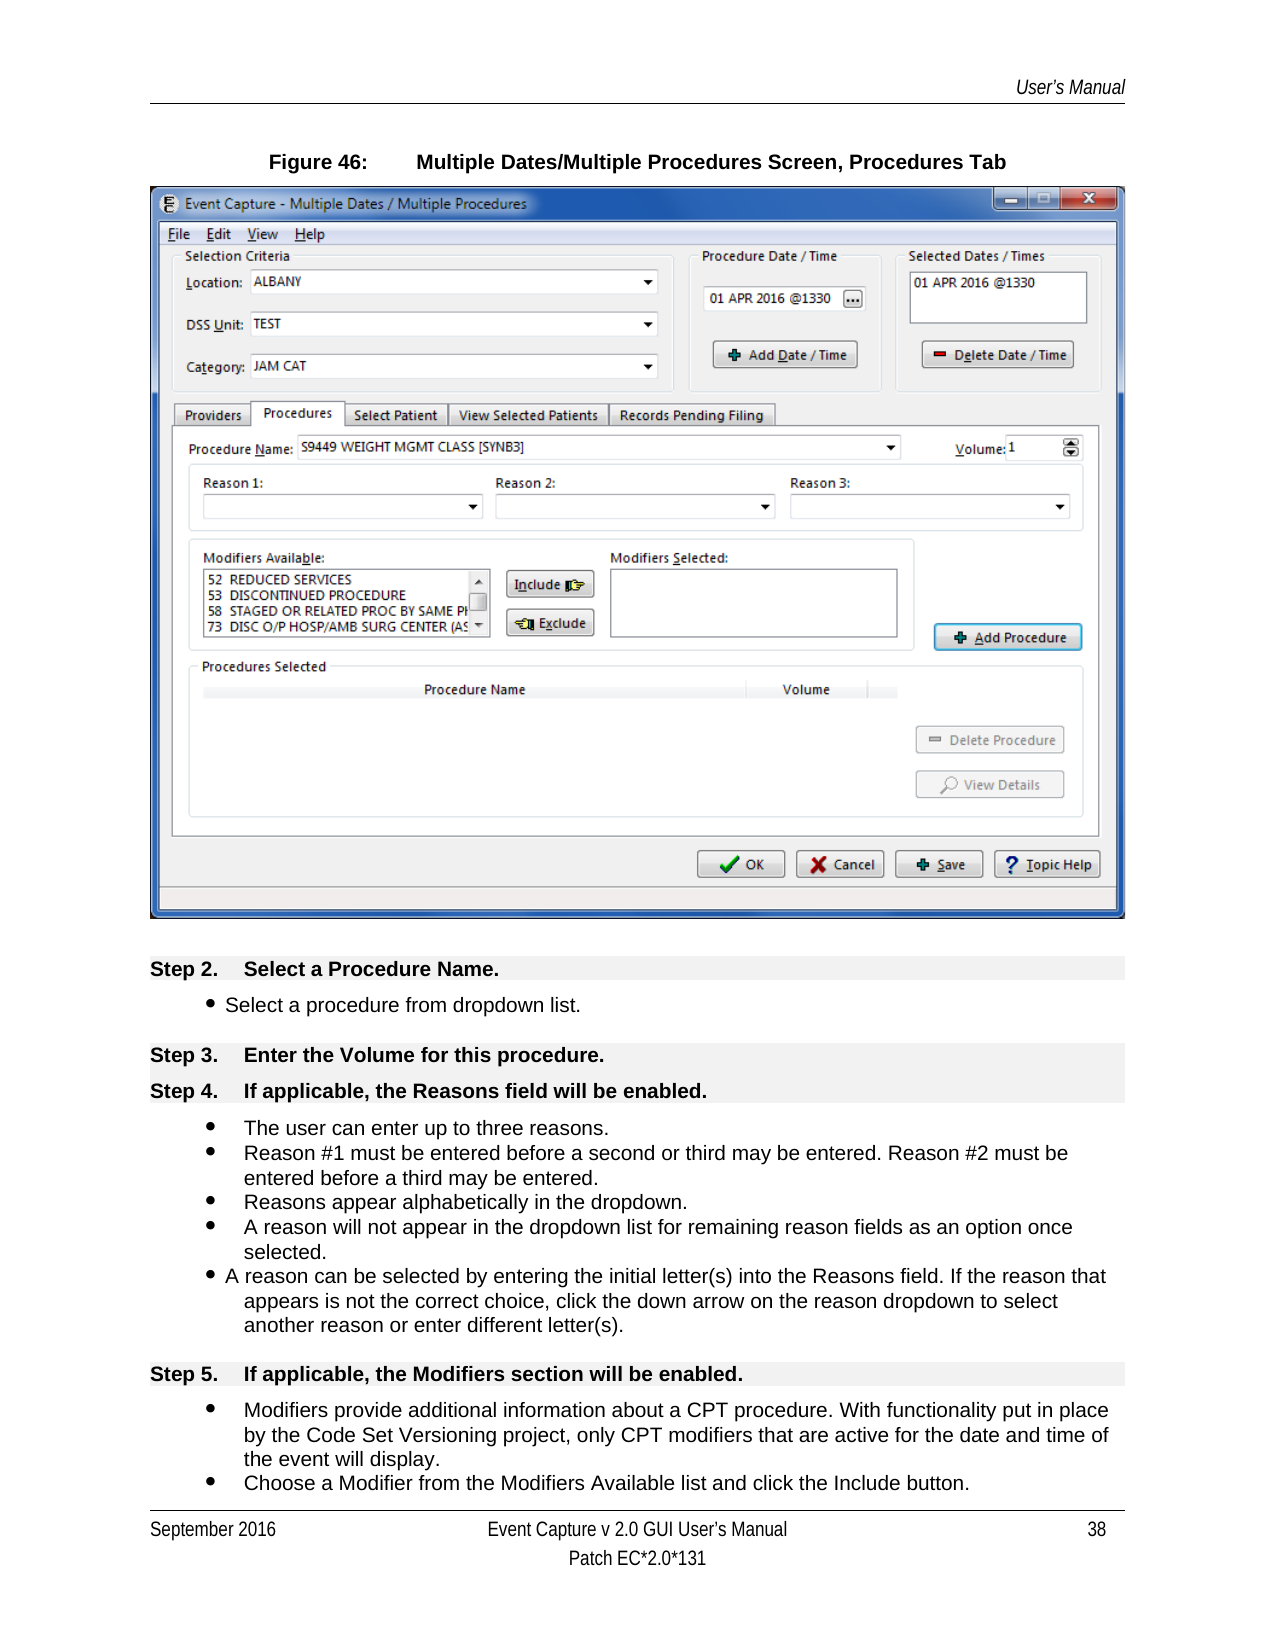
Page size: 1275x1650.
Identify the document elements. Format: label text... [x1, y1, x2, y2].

text Select a Procedure Name. [150, 956, 1125, 980]
picture [150, 186, 1125, 919]
list Reason #1 must be entered before a second or third may be entered. Reason #2 must be entered before a third may be entered. [206, 1141, 1125, 1190]
list A reason will not appear in the dropdown list for remaining reason fields as an option once selected. [206, 1215, 1125, 1264]
text Enter the Volume for this procedure. [150, 1043, 1125, 1067]
text If applicable, the Reasons field will be enabled. [150, 1079, 1125, 1103]
list Reasons appear alphabetically in the dropdown. [206, 1190, 1125, 1215]
list The user can enter up to three reasons. [206, 1116, 1125, 1141]
list Modifiers provide additional information about a CPT procedure. With functionality put in place by the Code Set Versioning project, only CPT modifiers that are active for the date and time of the event will display. [206, 1398, 1125, 1471]
list Select a procedure from dropdown list. [206, 993, 1125, 1018]
list A reason can be selected by entering the initial letter(s) into the Reasons field. If the reason that appears is not the correct choice, click the down arrow on the reason dropdown to select another reason or enter different letter(s). [206, 1264, 1125, 1337]
text If applicable, the Modifiers section will be enabled. [150, 1362, 1125, 1386]
list Choose a Modifier from the Modifiers Available list and click the Include button. [206, 1471, 1125, 1496]
text Multiple Dates/Multiple Procedures Screen, Procedures Tab [150, 150, 1125, 174]
